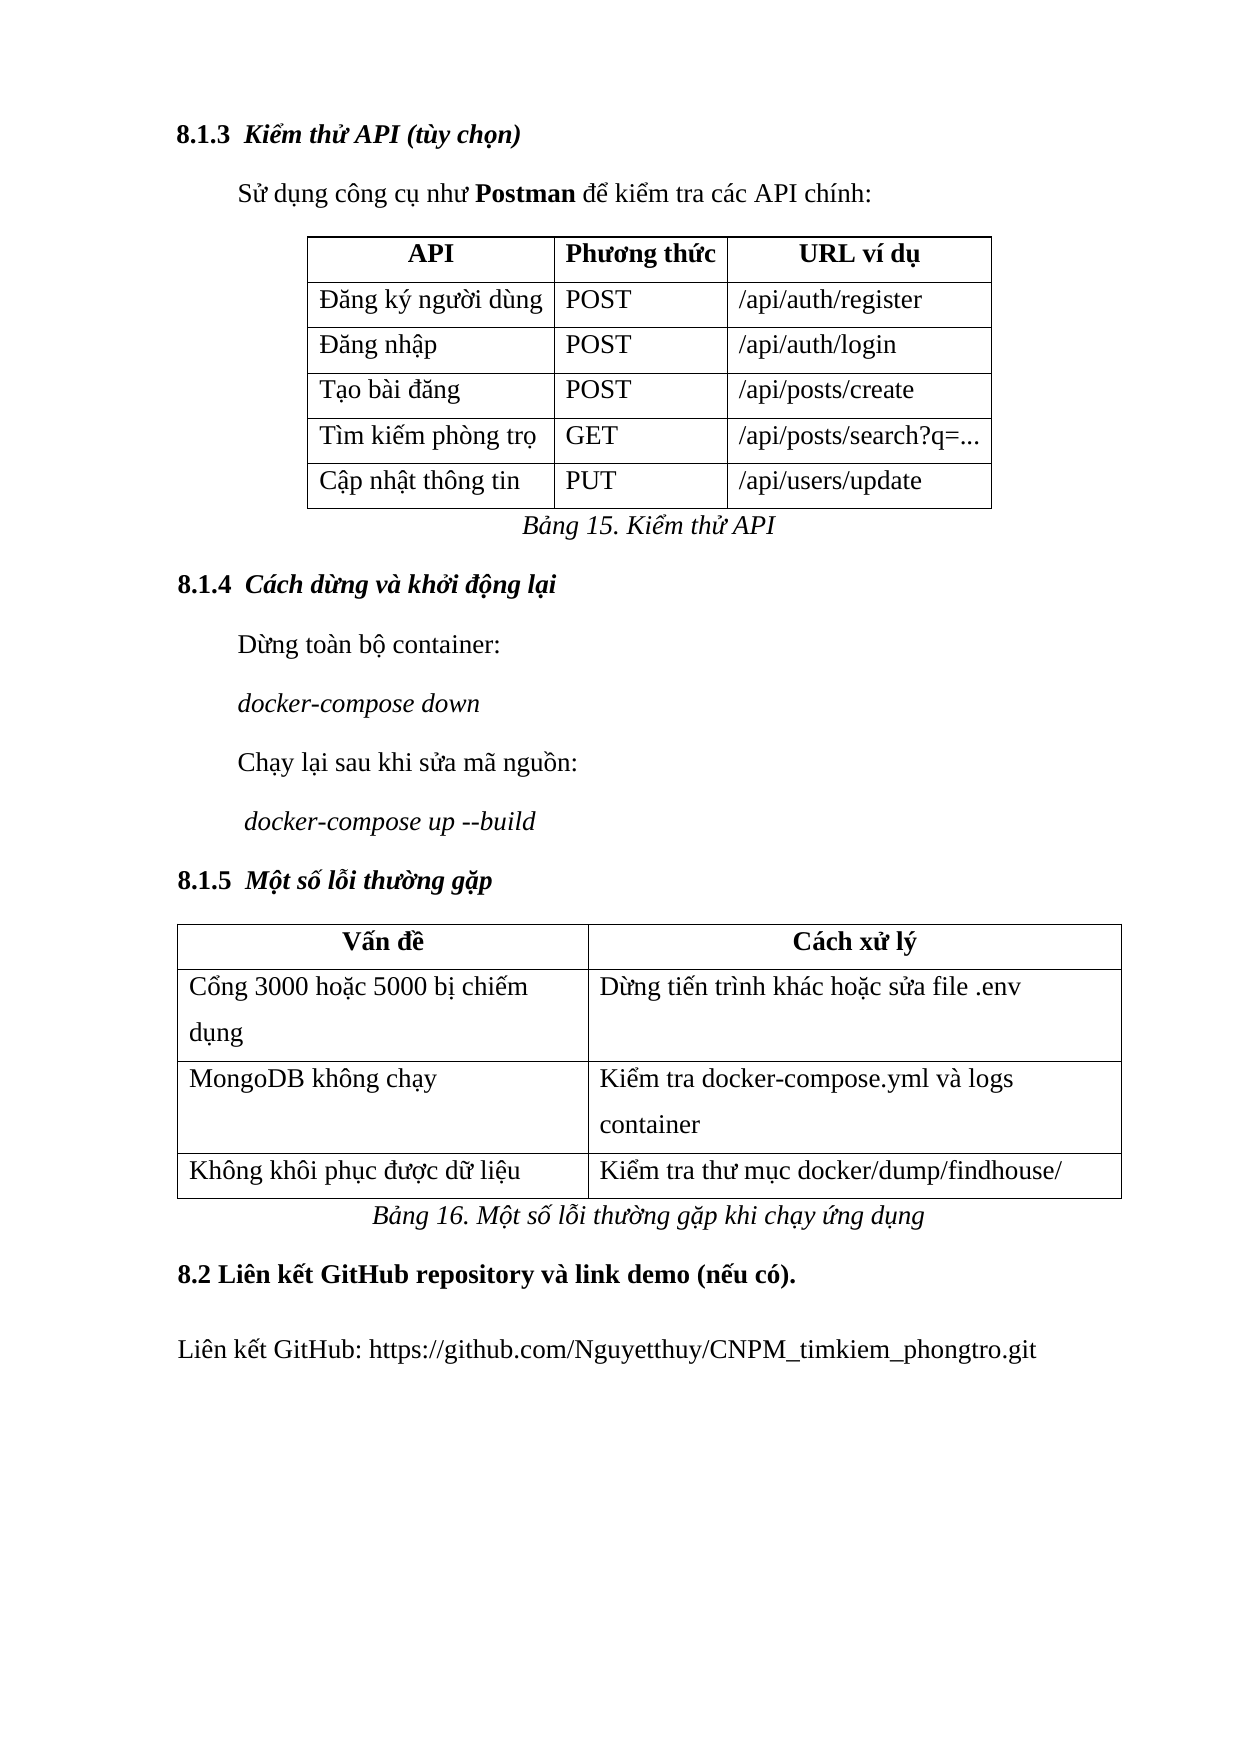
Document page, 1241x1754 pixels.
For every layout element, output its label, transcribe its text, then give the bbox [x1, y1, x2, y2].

table_cell MongoDB không chạy [178, 1062, 588, 1153]
table_cell Tạo bài đăng [308, 374, 554, 418]
subtitle Một số lỗi thường gặp [177, 864, 1122, 896]
table_cell /api/posts/create [728, 374, 991, 418]
table_cell Tìm kiếm phòng trọ [308, 419, 554, 463]
table_cell Kiểm tra docker-compose.yml và logs container [589, 1062, 1121, 1153]
text docker-compose down [177, 687, 1122, 718]
table_cell Dừng tiến trình khác hoặc sửa file .env [589, 970, 1121, 1061]
table_header URL ví dụ [728, 238, 991, 282]
table_cell /api/users/update [728, 464, 991, 508]
text Sử dụng công cụ như Postman để kiểm tra các API chính: [177, 177, 1122, 208]
table_cell Đăng nhập [308, 328, 554, 372]
text Liên kết GitHub: https://github.com/Nguyetthuy/CNPM_timkiem_phongtro.git [177, 1333, 1122, 1364]
subtitle Kiểm thử API (tùy chọn) [176, 118, 1122, 149]
table_cell Cổng 3000 hoặc 5000 bị chiếm dụng [178, 970, 588, 1061]
table_cell Đăng ký người dùng [308, 283, 554, 327]
subtitle Cách dừng và khởi động lại [177, 568, 1122, 600]
table_cell PUT [555, 464, 727, 508]
table_cell POST [555, 328, 727, 372]
table_cell /api/auth/login [728, 328, 991, 372]
table_header Cách xử lý [589, 925, 1121, 969]
table_cell /api/auth/register [728, 283, 991, 327]
text Chạy lại sau khi sửa mã nguồn: [177, 746, 1122, 777]
table_header Vấn đề [178, 925, 588, 969]
table_cell POST [555, 374, 727, 418]
text Dừng toàn bộ container: [177, 628, 1122, 659]
table_cell Kiểm tra thư mục docker/dump/findhouse/ [589, 1154, 1121, 1198]
table_header Phương thức [555, 238, 727, 282]
table_cell Cập nhật thông tin [308, 464, 554, 508]
table_header API [308, 238, 554, 282]
table_cell GET [555, 419, 727, 463]
table_cell POST [555, 283, 727, 327]
table_cell /api/posts/search?q=... [728, 419, 991, 463]
subtitle Liên kết GitHub repository và link demo (nếu có). [177, 1258, 1122, 1289]
text docker-compose up --build [177, 805, 1122, 836]
table_cell Không khôi phục được dữ liệu [178, 1154, 588, 1198]
